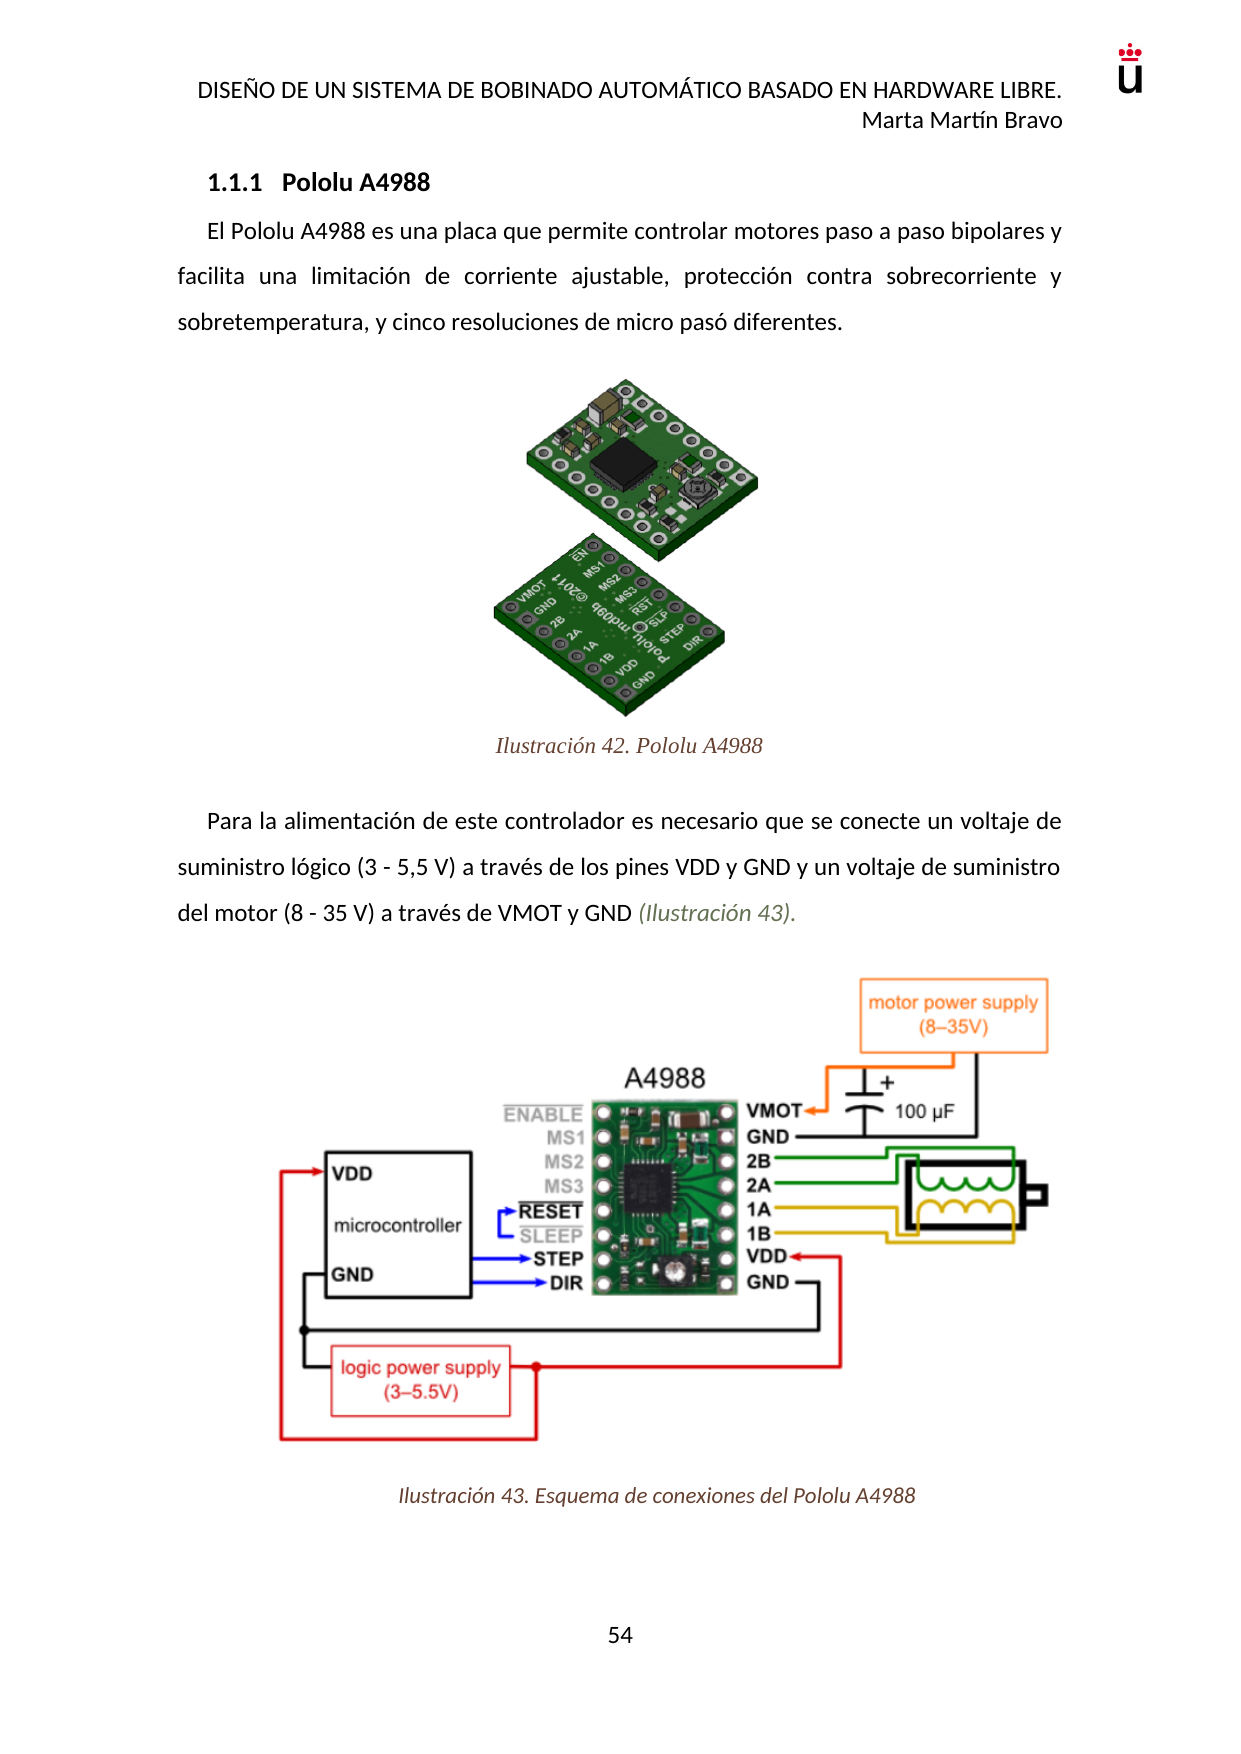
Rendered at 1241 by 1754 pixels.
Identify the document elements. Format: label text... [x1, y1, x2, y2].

subtitle Pololu A4988 [207, 165, 1063, 198]
picture [1118, 43, 1146, 95]
picture [219, 959, 1106, 1448]
text El Pololu A4988 es una placa que permite controlar motores paso a paso bipolares y facilita una limitación de corriente ajustable, protección contra sobrecorriente y sobretemperatura, y cinco resoluciones de micro pasó diferentes. [177, 215, 1063, 337]
picture [489, 369, 771, 723]
text Para la alimentación de este controlador es necesario que se conecte un voltaje de suministro lógico (3 - 5,5 V) a través de los pines VDD y GND y un voltaje de suministro del motor (8 - 35 V) a través de VMOT y GND (Ilustración 32). [177, 805, 1063, 927]
